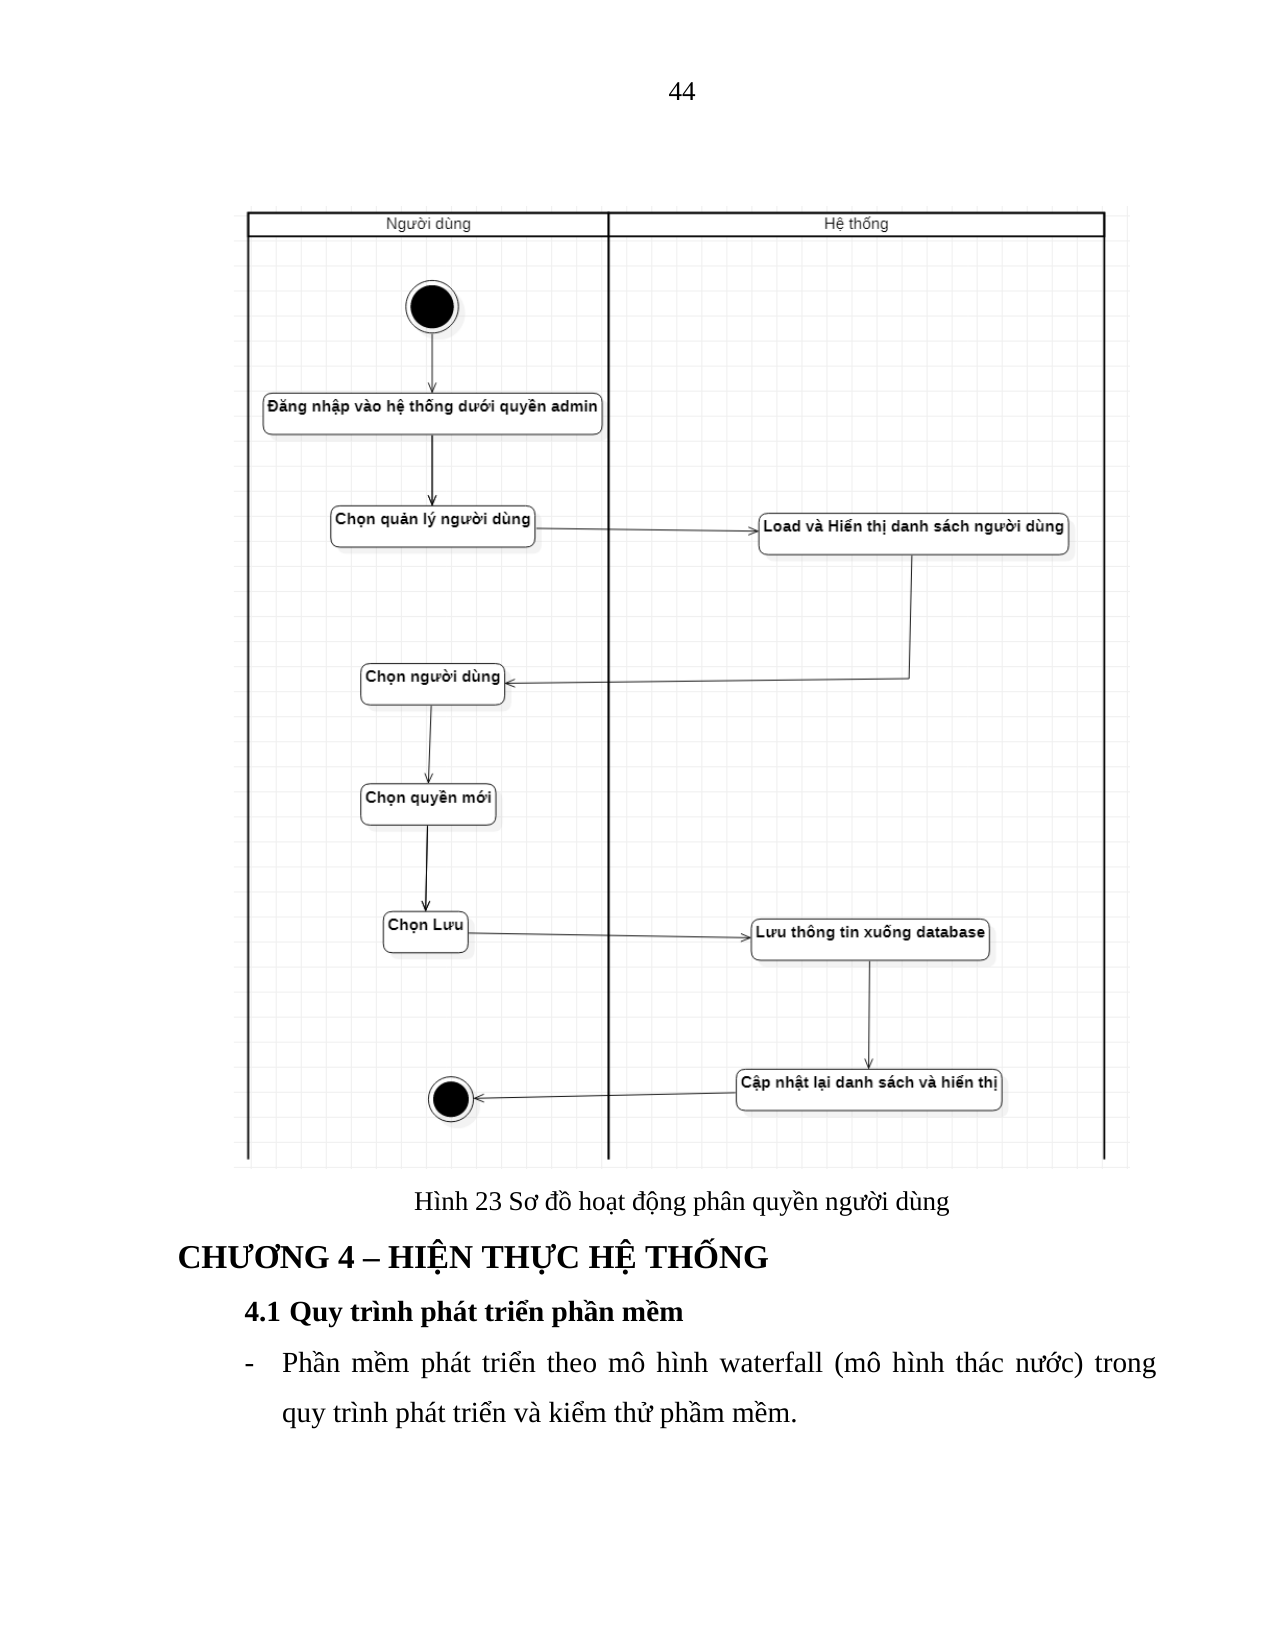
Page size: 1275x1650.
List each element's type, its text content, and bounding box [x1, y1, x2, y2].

picture [233, 206, 1130, 1169]
list Phần mềm phát triển theo mô hình waterfall (mô hình thác nước) trong quy trình phát triển và kiểm thử phầm mềm. [244, 1345, 1157, 1429]
text CHƯƠNG 4 – HIỆN THỰC HỆ THỐNG [177, 1237, 1157, 1275]
list Quy trình phát triển phần mềm [244, 1294, 1157, 1328]
